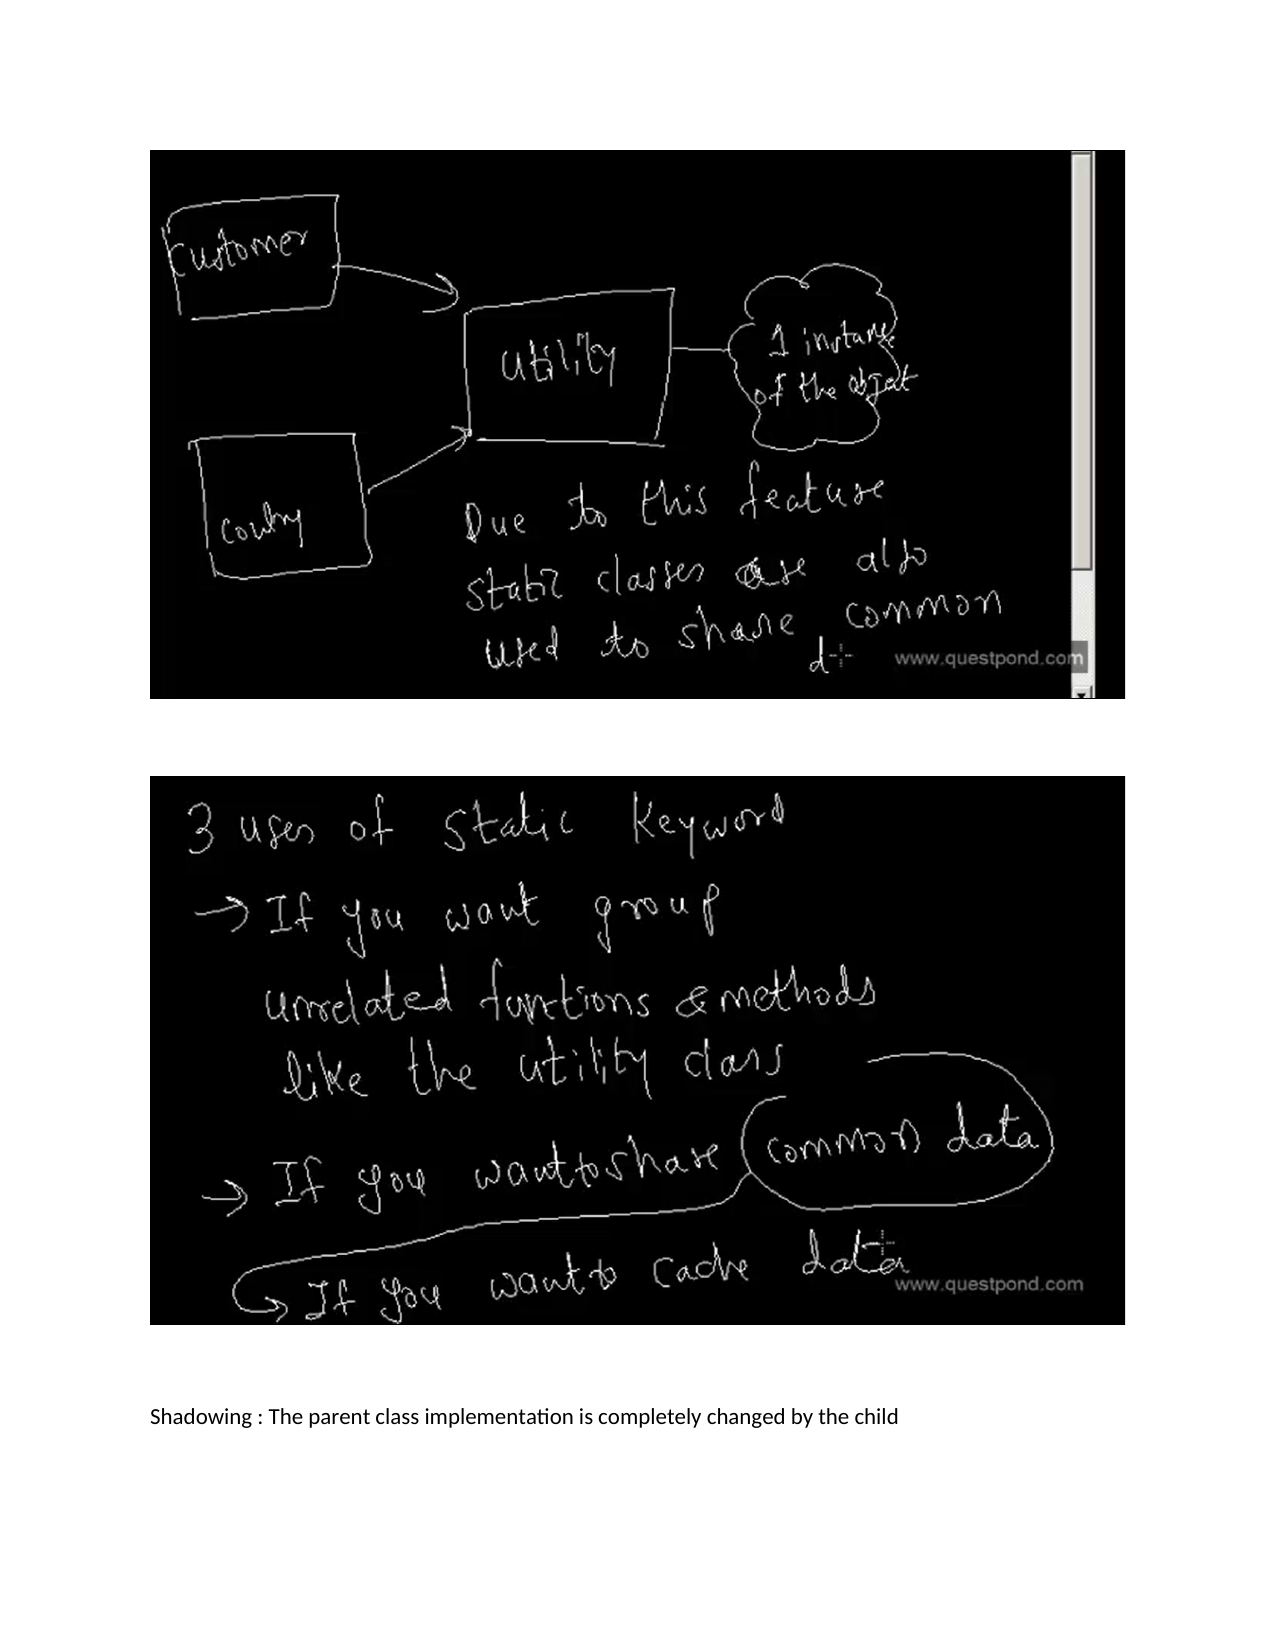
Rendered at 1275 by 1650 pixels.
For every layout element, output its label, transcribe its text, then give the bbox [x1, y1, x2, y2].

text Shadowing : The parent class implementation is completely changed by the child [150, 1402, 1125, 1430]
picture [150, 150, 1125, 699]
picture [150, 776, 1125, 1325]
